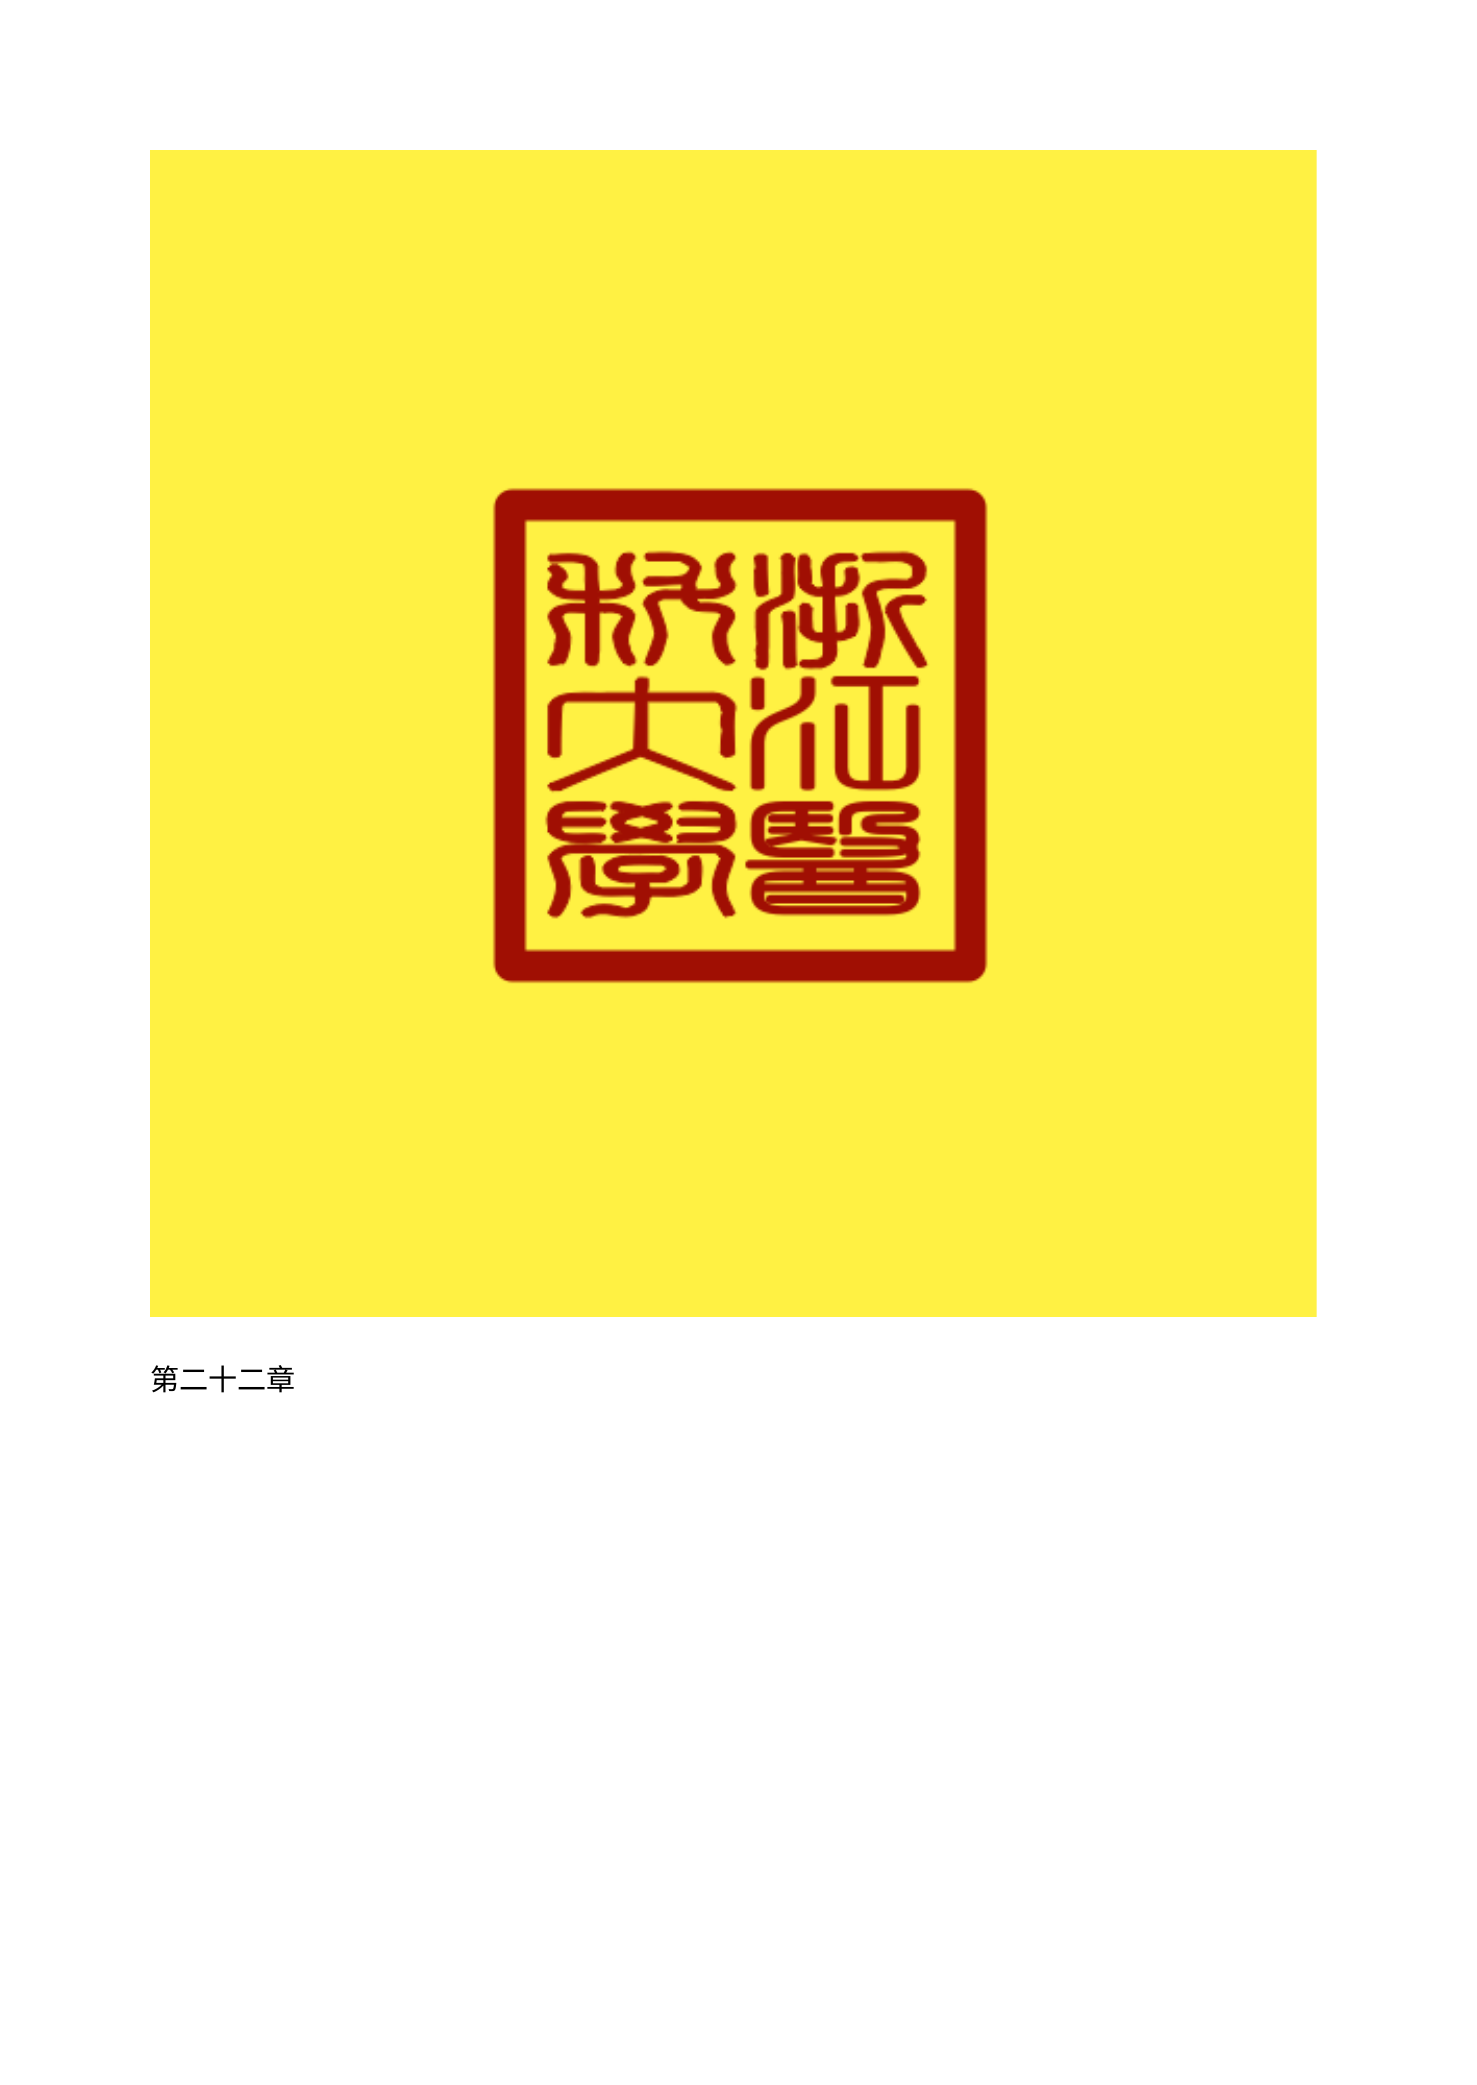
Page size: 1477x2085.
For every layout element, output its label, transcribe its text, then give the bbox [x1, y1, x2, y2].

picture [150, 150, 1317, 1317]
text 第二十二章 [150, 1356, 1326, 1399]
